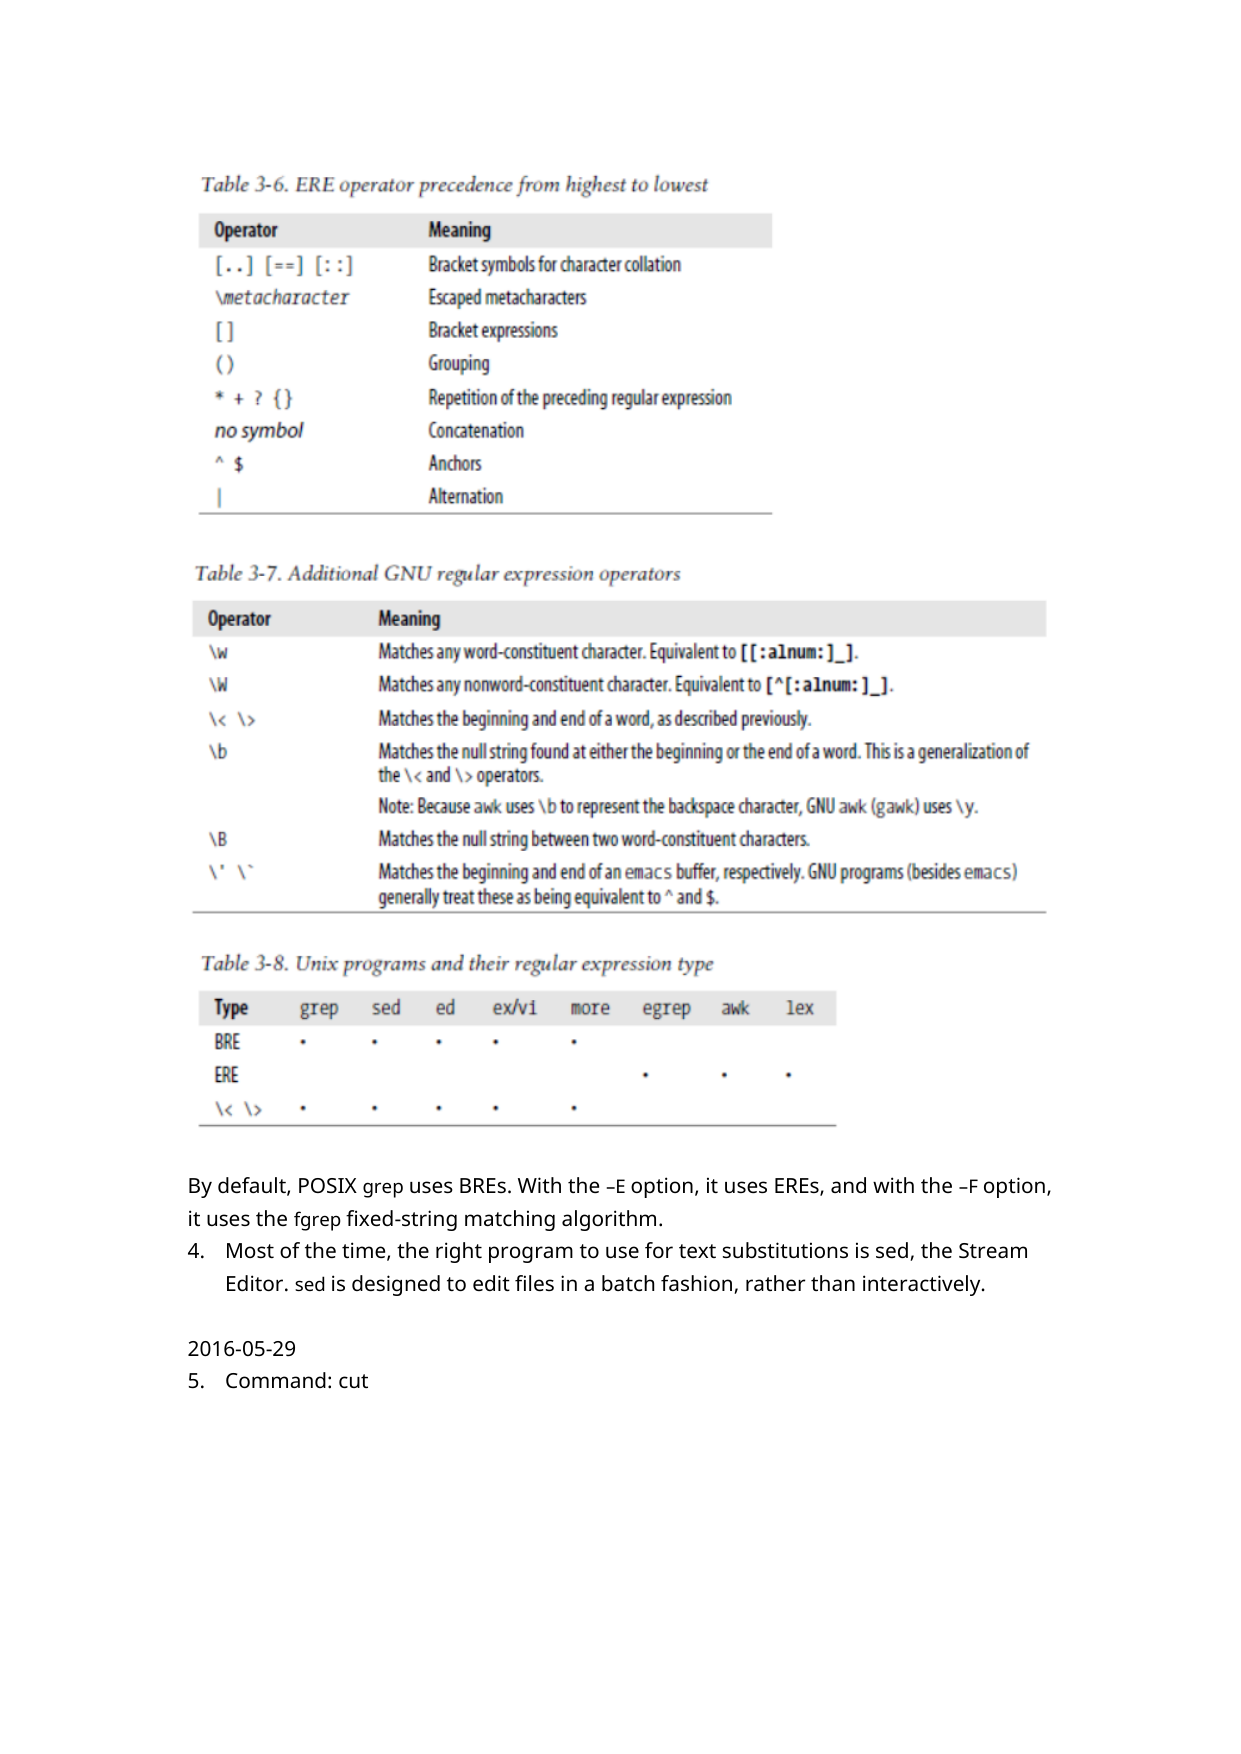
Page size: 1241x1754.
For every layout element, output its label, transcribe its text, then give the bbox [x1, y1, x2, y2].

picture [187, 552, 1053, 916]
picture [187, 162, 830, 526]
list Command: cut [187, 1364, 1053, 1397]
picture [187, 942, 876, 1139]
text 2016-05-29 [187, 1332, 1053, 1364]
list Most of the time, the right program to use for text substitutions is sed, the Stream Editor. sed is designed to edit files in a batch fashion, rather than interactively. [187, 1234, 1053, 1299]
text By default, POSIX grep uses BREs. With the –E option, it uses EREs, and with the –F option, it uses the fgrep fixed-string matching algorithm. [187, 1169, 1053, 1234]
